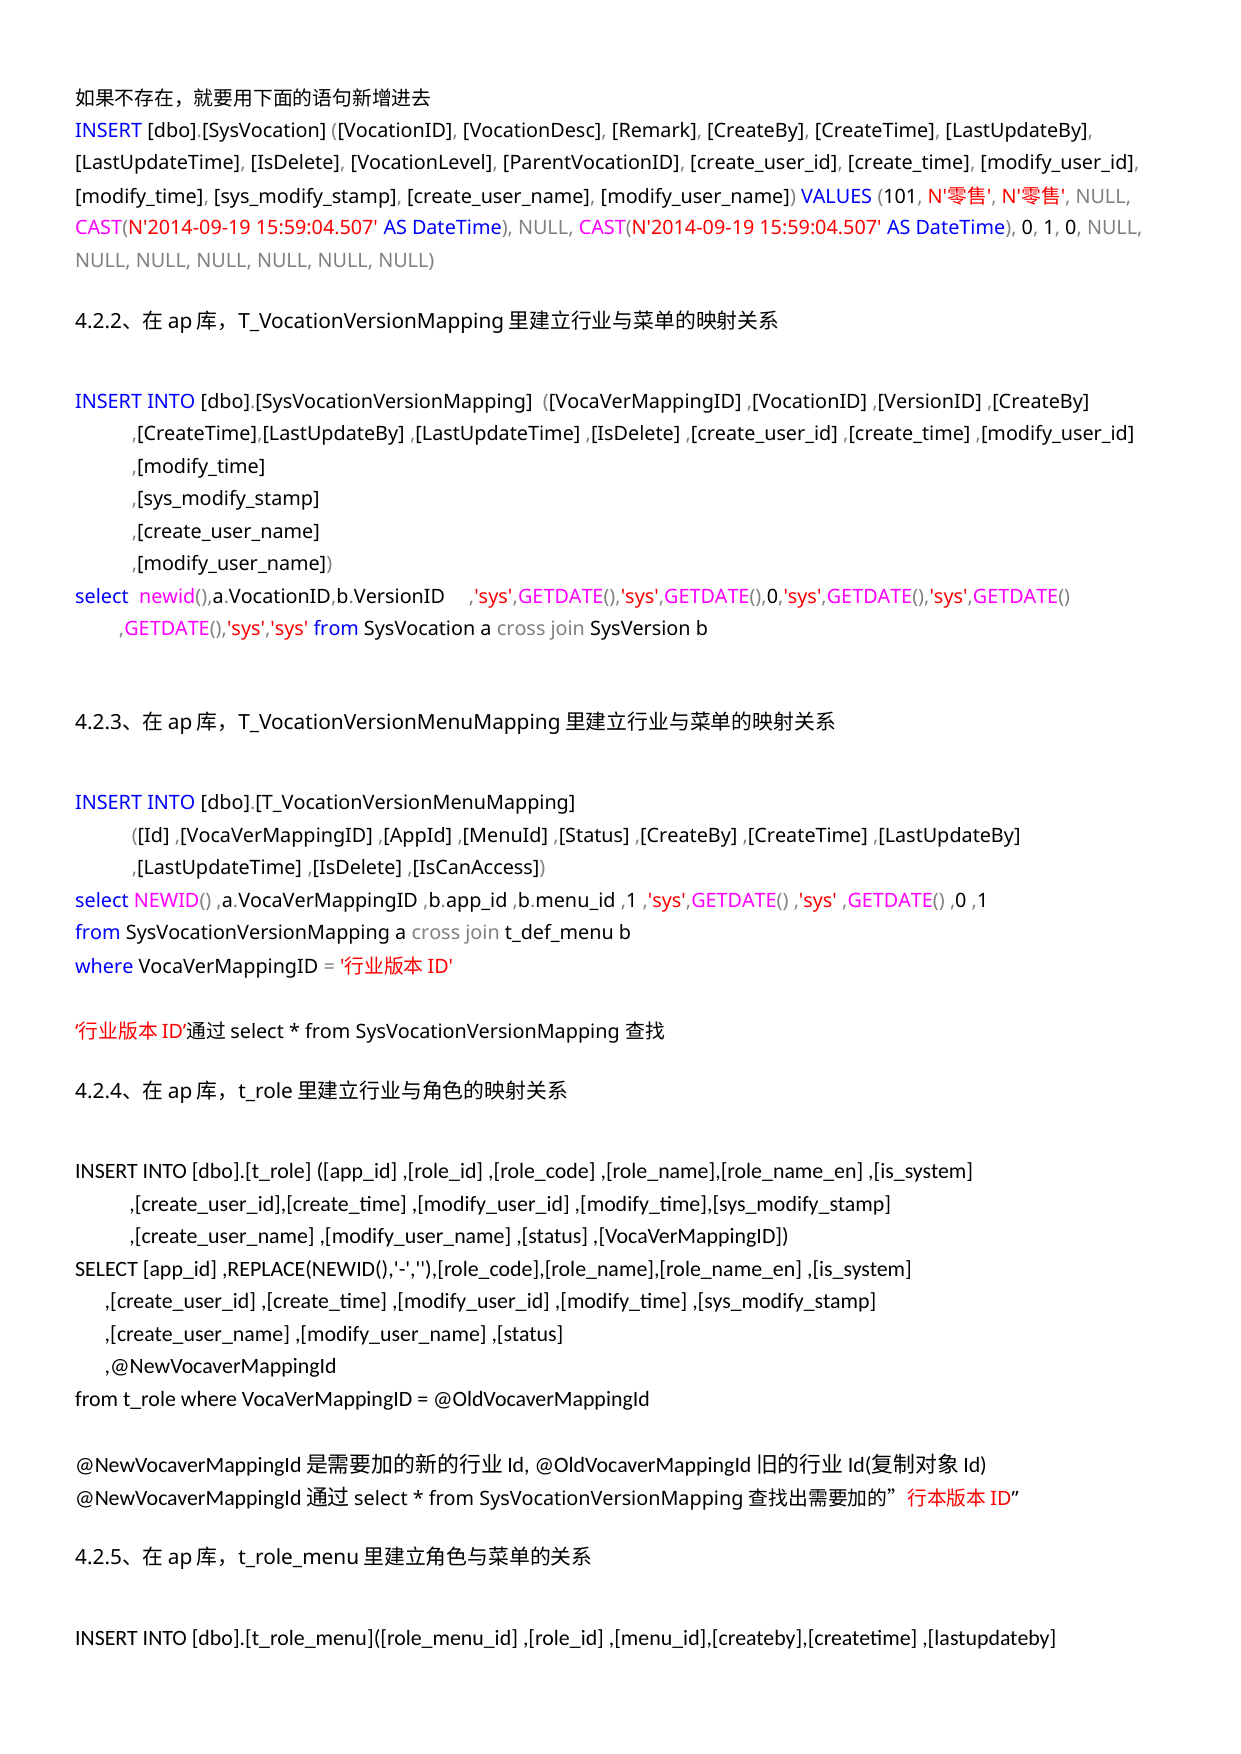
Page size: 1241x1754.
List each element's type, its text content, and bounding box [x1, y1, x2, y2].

text SELECT [app_id] ,REPLACE(NEWID(),'-',''),[role_code],[role_name],[role_name_en] ,[is_system] [75, 1252, 1165, 1284]
text select newid(),a.VocationID,b.VersionID ,'sys' ,GETDATE(),'sys',GETDATE(),0,'sys',GETDATE(),'sys',GETDATE() [75, 579, 1165, 612]
text ,[LastUpdateTime] ,[IsDelete] ,[IsCanAccess]) [75, 851, 1165, 883]
text ,[create_user_id] ,[create_time] ,[modify_user_id] ,[modify_time] ,[sys_modify_stamp] [75, 1284, 1165, 1317]
text INSERT INTO [dbo].[t_role] ([app_id] ,[role_id] ,[role_code] ,[role_name],[role_name_en] ,[is_system] [75, 1154, 1165, 1187]
subtitle 4.2.5、在ap库，t_role_menu里建立角色与菜单的关系 [75, 1539, 1165, 1572]
text from SysVocationVersionMapping a cross join t_def_menu b [75, 916, 1165, 948]
text select NEWID() ,a.VocaVerMappingID ,b.app_id ,b.menu_id ,1 ,'sys',GETDATE() ,'sys' ,GETDATE() ,0 ,1 [75, 883, 1165, 916]
text INSERT INTO [dbo].[SysVocationVersionMapping] ([VocaVerMappingID] ,[VocationID] ,[VersionID] ,[CreateBy] [75, 384, 1165, 417]
subtitle 4.2.2、在ap库，T_VocationVersionMapping里建立行业与菜单的映射关系 [75, 303, 1165, 335]
text 如果不存在，就要用下面的语句新增进去 [75, 81, 1165, 113]
text ,[create_user_name] ,[modify_user_name] ,[status] ,[VocaVerMappingID]) [75, 1219, 1165, 1252]
text ,[CreateTime],[LastUpdateBy] ,[LastUpdateTime] ,[IsDelete] ,[create_user_id] ,[create_time] ,[modify_user_id] [75, 417, 1165, 449]
text ,@NewVocaverMappingId [75, 1349, 1165, 1382]
text ,[modify_user_name]) [75, 547, 1165, 579]
text where VocaVerMappingID = '行业版本ID' [75, 948, 1165, 981]
text @NewVocaverMappingId是需要加的新的行业Id, @OldVocaverMappingId旧的行业Id(复制对象Id) [75, 1447, 1165, 1479]
text INSERT [dbo].[SysVocation] ([VocationID], [VocationDesc], [Remark], [CreateBy], [CreateTime], [LastUpdateBy], [LastUpdateTime], [IsDelete], [VocationLevel], [ParentVocationID], [create_user_id], [create_time], [modify_user_id], [modify_time], [sys_modify_stamp], [create_user_name], [modify_user_name]) VALUES (101, N'零售', N'零售', NULL, CAST(N'2014-09-19 15:59:04.507' AS DateTime), NULL, CAST(N'2014-09-19 15:59:04.507' AS DateTime), 0, 1, 0, NULL, NULL, NULL, NULL, NULL, NULL, NULL) [75, 113, 1165, 276]
text ,[sys_modify_stamp] [75, 482, 1165, 514]
text ([Id] ,[VocaVerMappingID] ,[AppId] ,[MenuId] ,[Status] ,[CreateBy] ,[CreateTime] ,[LastUpdateBy] [75, 818, 1165, 851]
text ‘行业版本ID’通过 select * from SysVocationVersionMapping 查找 [75, 1013, 1165, 1046]
text INSERT INTO [dbo].[T_VocationVersionMenuMapping] [75, 786, 1165, 818]
text ,[create_user_name] ,[modify_user_name] ,[status] [75, 1317, 1165, 1349]
text ,[modify_time] [75, 449, 1165, 482]
text ,GETDATE(),'sys','sys' from SysVocation a cross join SysVersion b [75, 612, 1165, 644]
subtitle 4.2.3、在ap库，T_VocationVersionMenuMapping里建立行业与菜单的映射关系 [75, 704, 1165, 737]
text ,[create_user_id],[create_time] ,[modify_user_id] ,[modify_time],[sys_modify_stamp] [75, 1187, 1165, 1219]
text @NewVocaverMappingId通过select * from SysVocationVersionMapping 查找出需要加的”行本版本ID” [75, 1479, 1165, 1512]
text INSERT INTO [dbo].[t_role_menu]([role_menu_id] ,[role_id] ,[menu_id],[createby],[createtime] ,[lastupdateby] [75, 1621, 1165, 1653]
text from t_role where VocaVerMappingID = @OldVocaverMappingId [75, 1382, 1165, 1414]
subtitle 4.2.4、在ap库，t_role里建立行业与角色的映射关系 [75, 1073, 1165, 1105]
text ,[create_user_name] [75, 514, 1165, 547]
